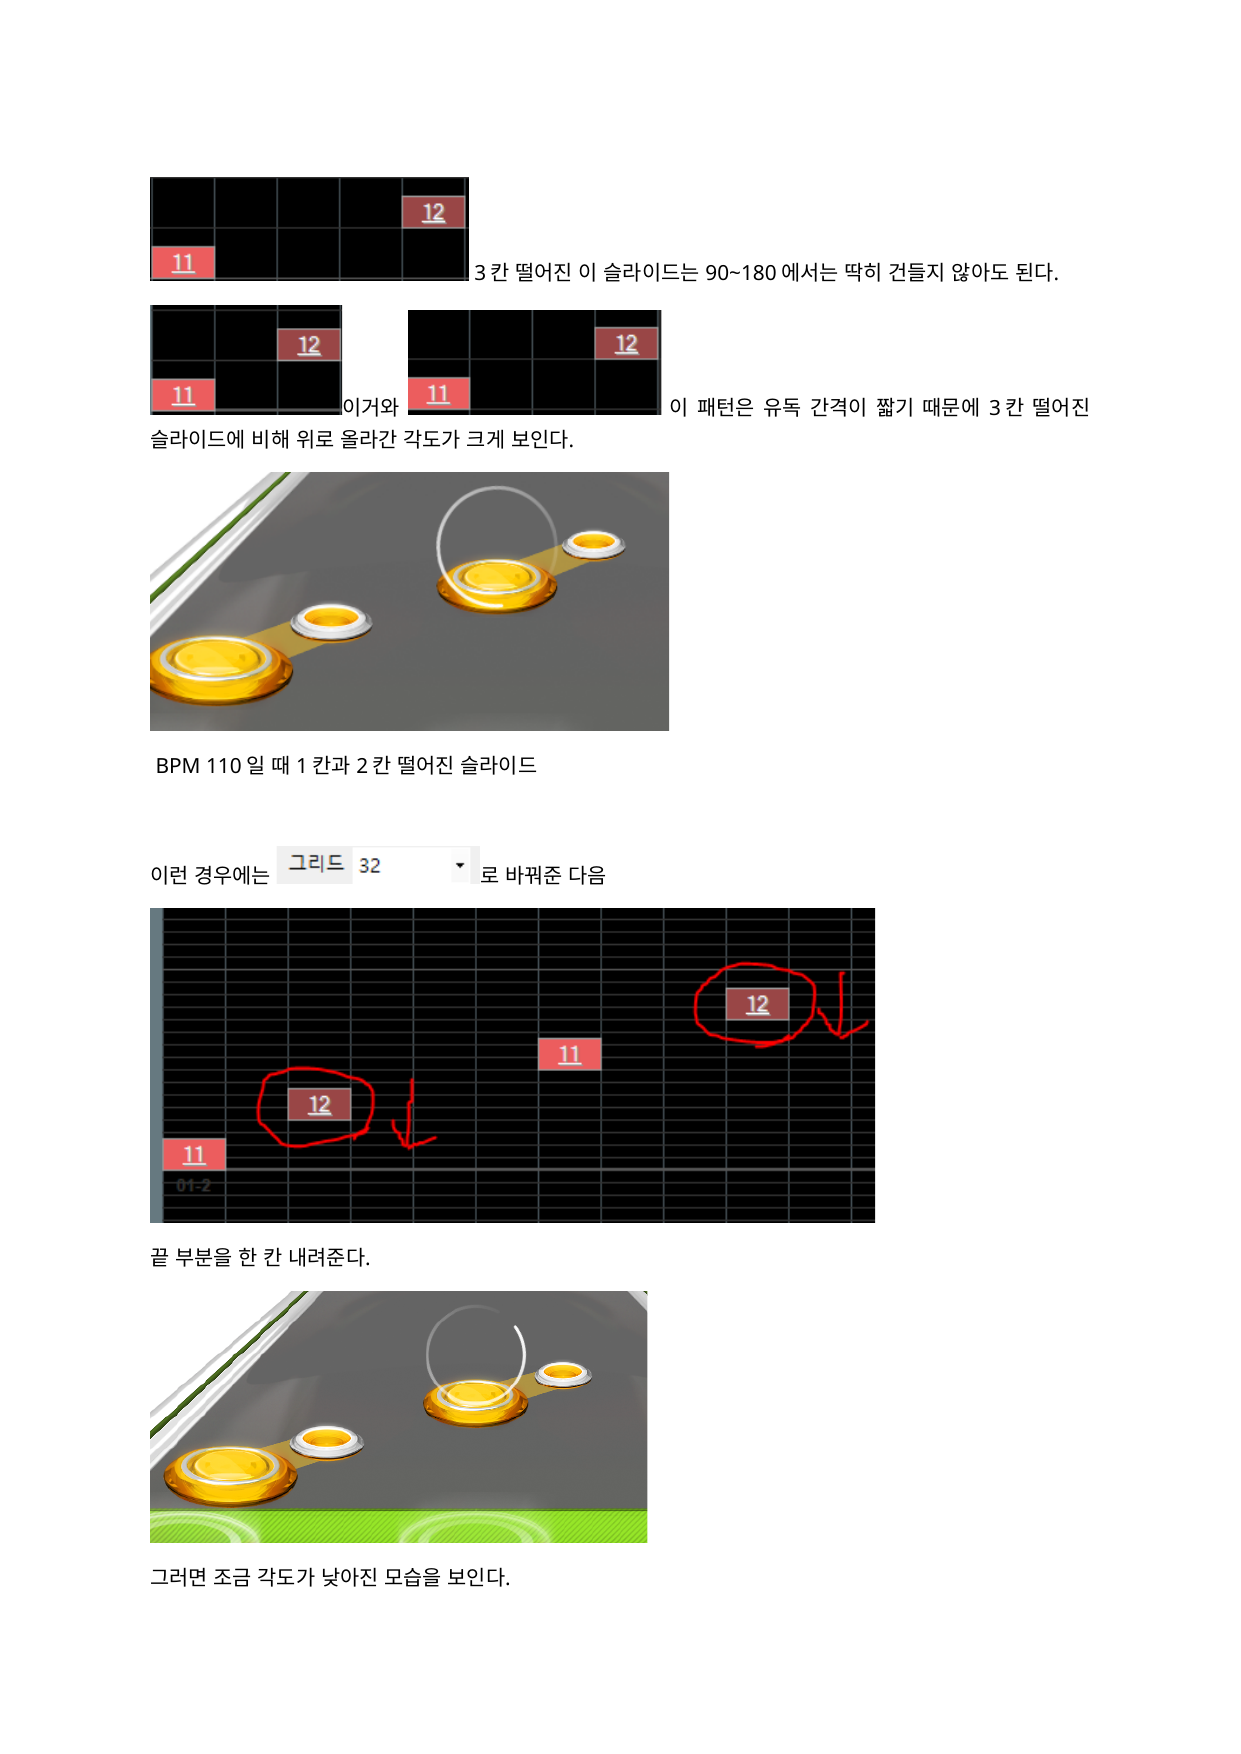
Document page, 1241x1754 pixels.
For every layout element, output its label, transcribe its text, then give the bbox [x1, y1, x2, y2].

text 그러면 조금 각도가 낮아진 모습을 보인다. [150, 1561, 1090, 1592]
text BPM 110일 때 1칸과 2칸 떨어진 슬라이드 [150, 749, 1090, 780]
picture [150, 472, 670, 731]
picture [150, 305, 343, 415]
picture [408, 310, 662, 415]
picture [150, 908, 876, 1223]
picture [150, 177, 469, 281]
picture [150, 1291, 648, 1543]
picture [276, 846, 480, 884]
text 이런 경우에는 로 바꿔준 다음 [150, 846, 1090, 890]
text 끝 부분을 한 칸 내려준다. [150, 1242, 1090, 1272]
